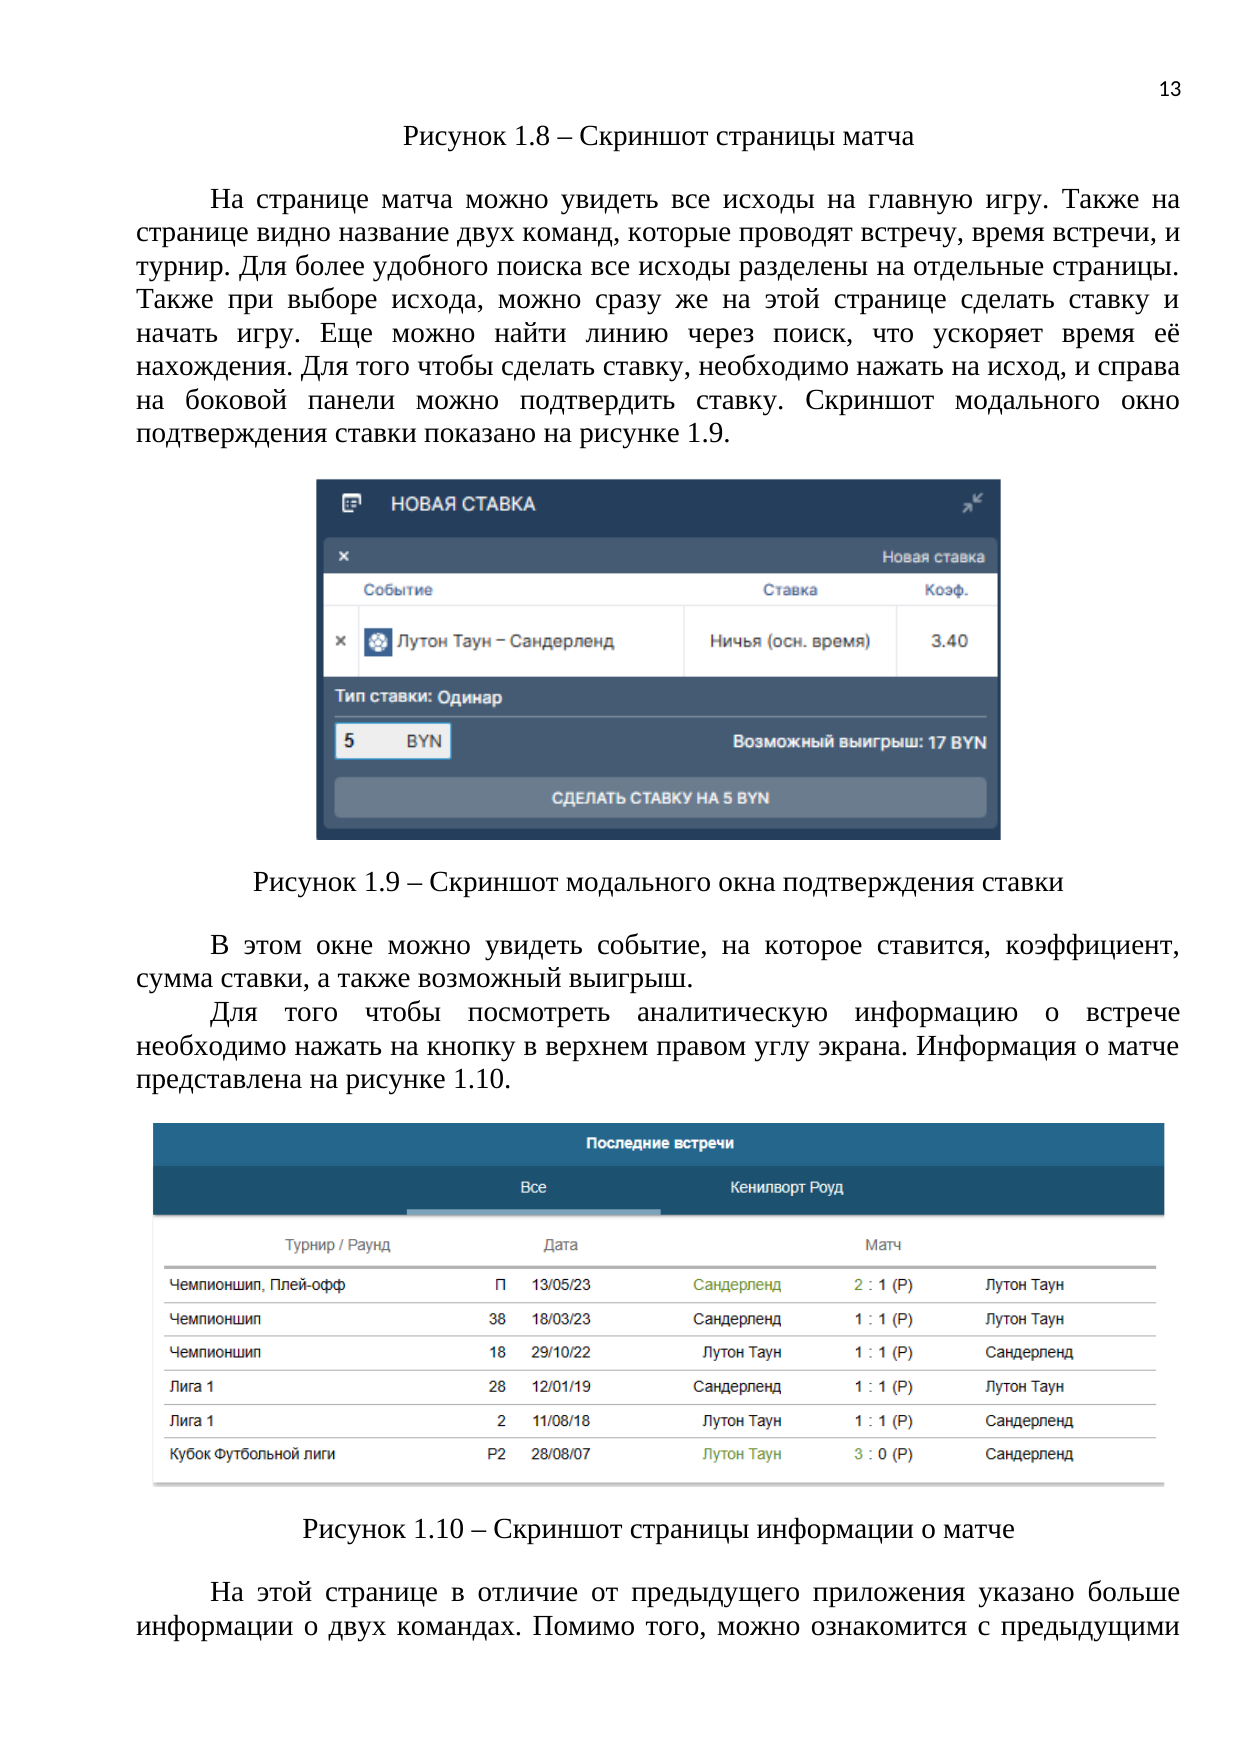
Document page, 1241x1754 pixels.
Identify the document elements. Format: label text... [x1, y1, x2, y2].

text На странице матча можно увидеть все исходы на главную игру. Также на странице видно название двух команд, которые проводят встречу, время встречи, и турнир. Для более удобного поиска все исходы разделены на отдельные страницы. Также при выборе исхода, можно сразу же на этой странице сделать ставку и начать игру. Еще можно найти линию через поиск, что ускоряет время её нахождения. Для того чтобы сделать ставку, необходимо нажать на исход, и справа на боковой панели можно подтвердить ставку. Скриншот модального окно подтверждения ставки показано на рисунке 1.9. [136, 181, 1181, 449]
text В этом окне можно увидеть событие, на которое ставится, коэффициент, сумма ставки, а также возможный выигрыш. [136, 927, 1181, 994]
picture [316, 478, 1001, 840]
text Для того чтобы посмотреть аналитическую информацию о встрече необходимо нажать на кнопку в верхнем правом углу экрана. Информация о матче представлена на рисунке 1.10. [136, 994, 1181, 1095]
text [136, 1574, 1181, 1641]
text Рисунок 1.8 – Скриншот страницы матча [136, 118, 1181, 152]
text Рисунок 1.9 – Скриншот модального окна подтверждения ставки [136, 864, 1181, 898]
text Рисунок 1.10 – Скриншот страницы информации о матче [136, 1512, 1181, 1545]
picture [152, 1123, 1165, 1487]
